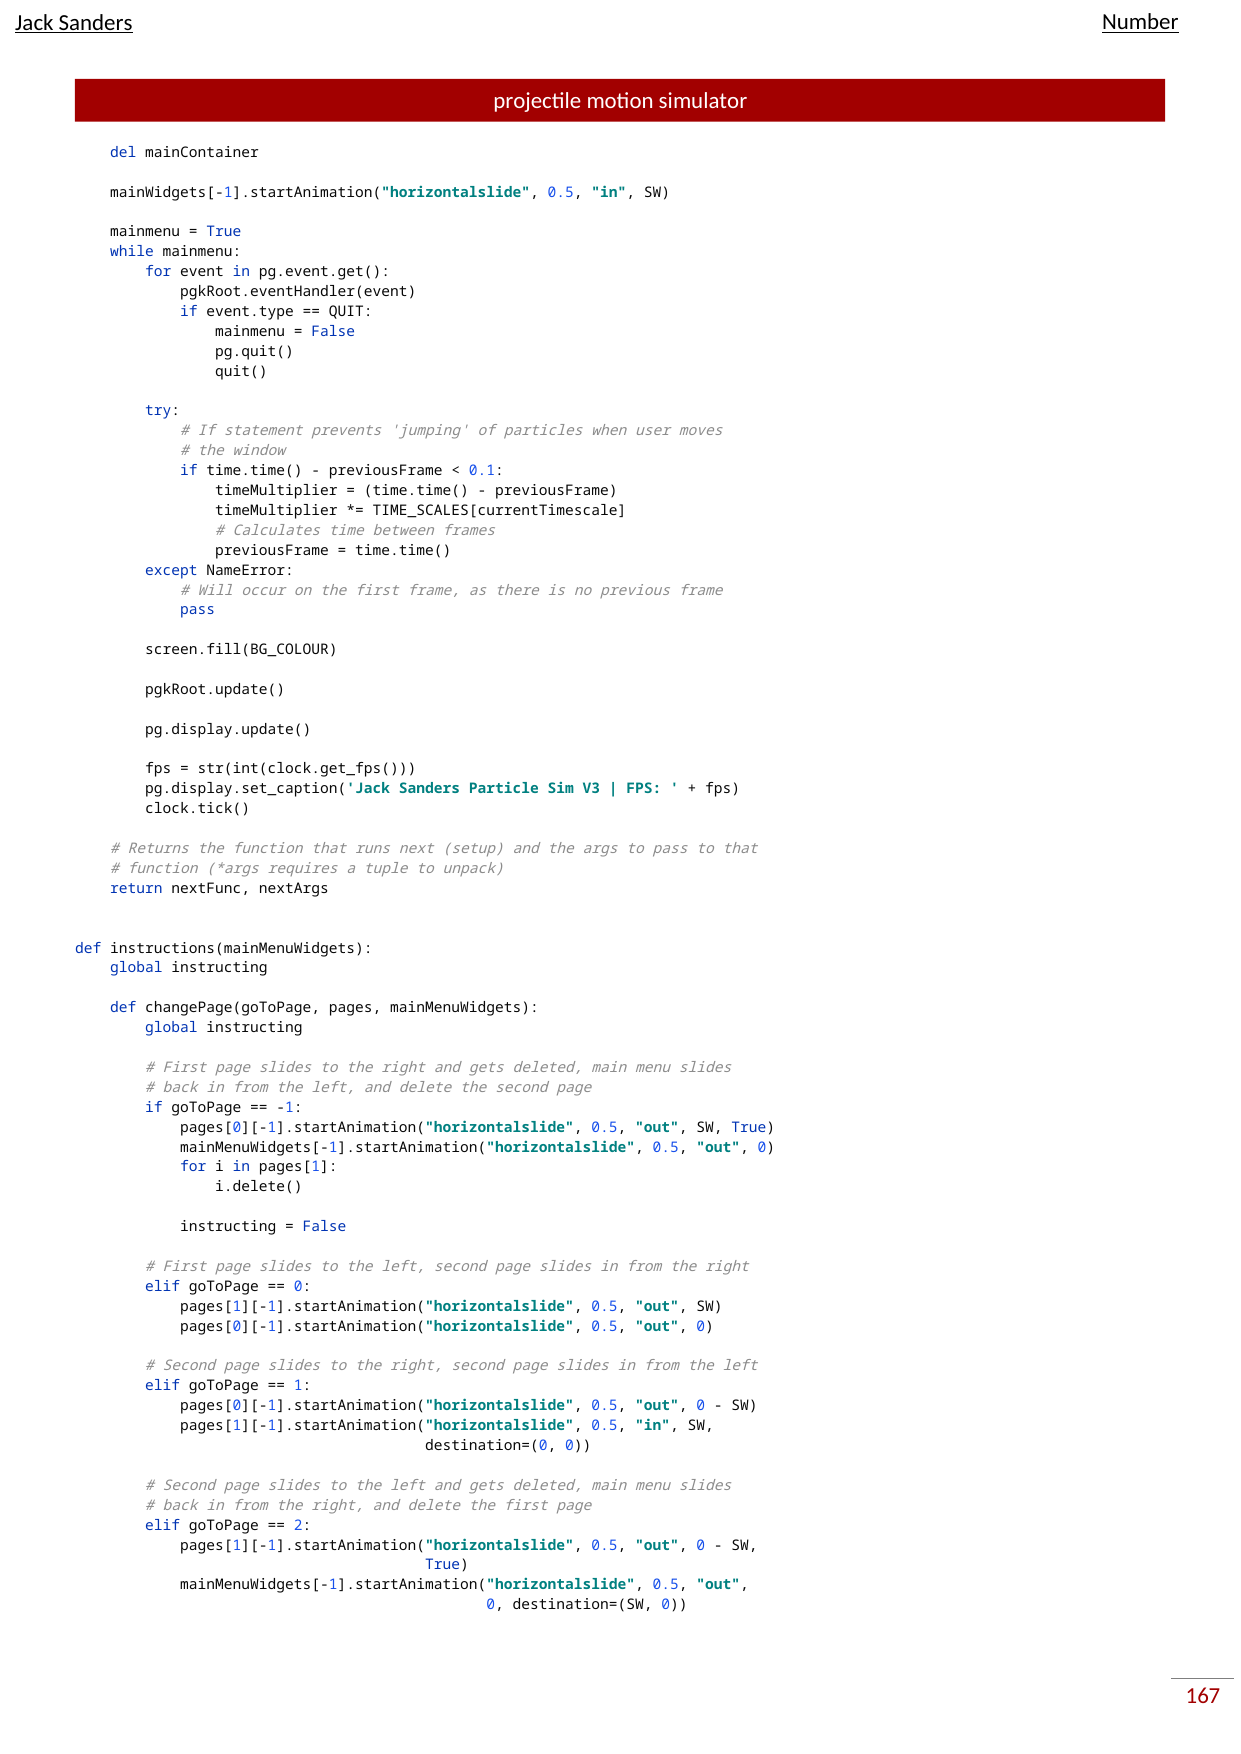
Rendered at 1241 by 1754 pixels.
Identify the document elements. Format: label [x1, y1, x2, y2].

text [75, 122, 1165, 1614]
